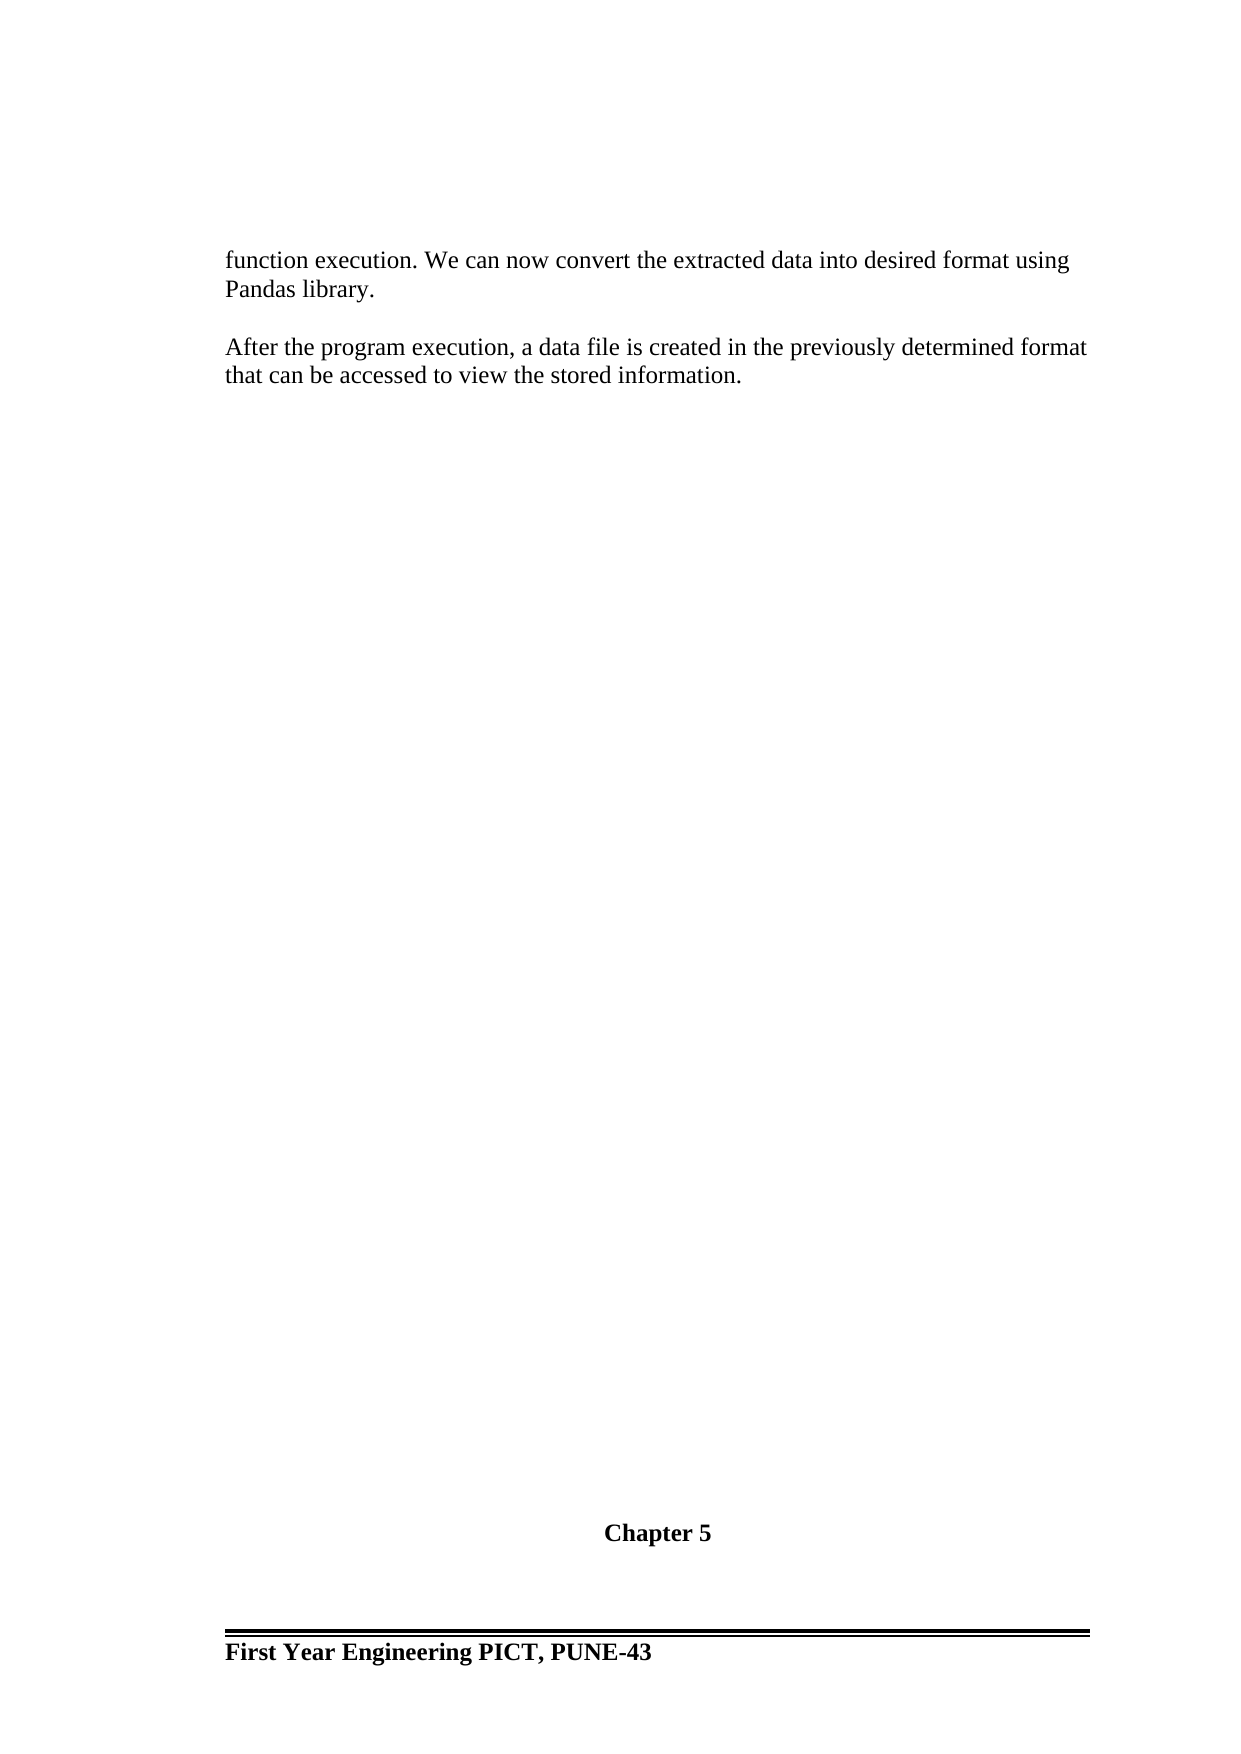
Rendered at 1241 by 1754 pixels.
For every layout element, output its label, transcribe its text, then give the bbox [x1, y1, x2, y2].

text Chapter 5 [225, 1518, 1090, 1547]
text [225, 246, 1090, 303]
text After the program execution, a data file is created in the previously determined format that can be accessed to view the stored information. [225, 332, 1090, 389]
